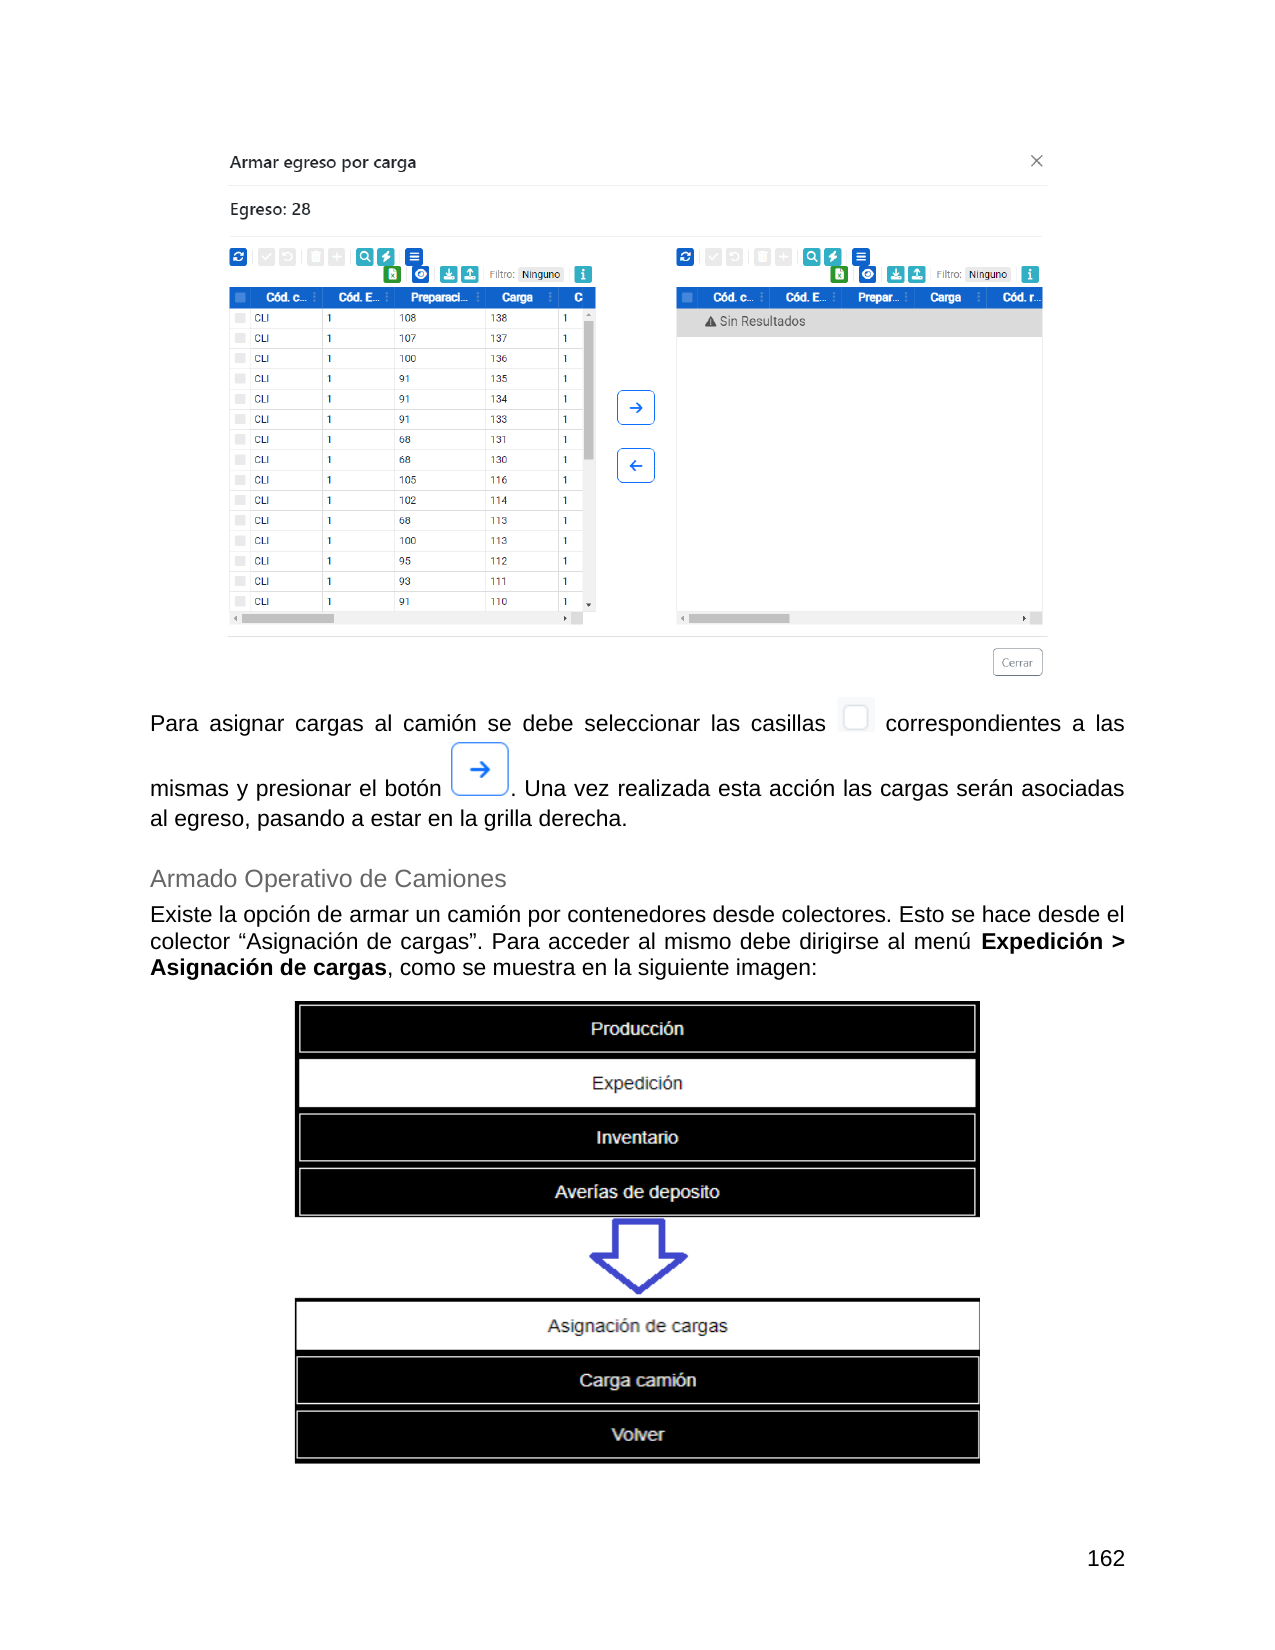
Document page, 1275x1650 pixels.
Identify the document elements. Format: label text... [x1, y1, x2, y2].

picture [450, 740, 511, 797]
picture [227, 151, 1048, 677]
picture [294, 1001, 980, 1465]
text Existe la opción de armar un camión por contenedores desde colectores. Esto se hace desde el colector “Asignación de cargas”. Para acceder al mismo debe dirigirse al menú Expedición > Asignación de cargas, como se muestra en la siguiente imagen: [150, 901, 1125, 980]
subtitle Armado Operativo de Camiones [150, 864, 1125, 893]
text Para asignar cargas al camión se debe seleccionar las casillas correspondientes a las mismas y presionar el botón . Una vez realizada esta acción las cargas serán asociadas al egreso, pasando a estar en la grilla derecha. [150, 697, 1125, 831]
picture [837, 697, 875, 732]
